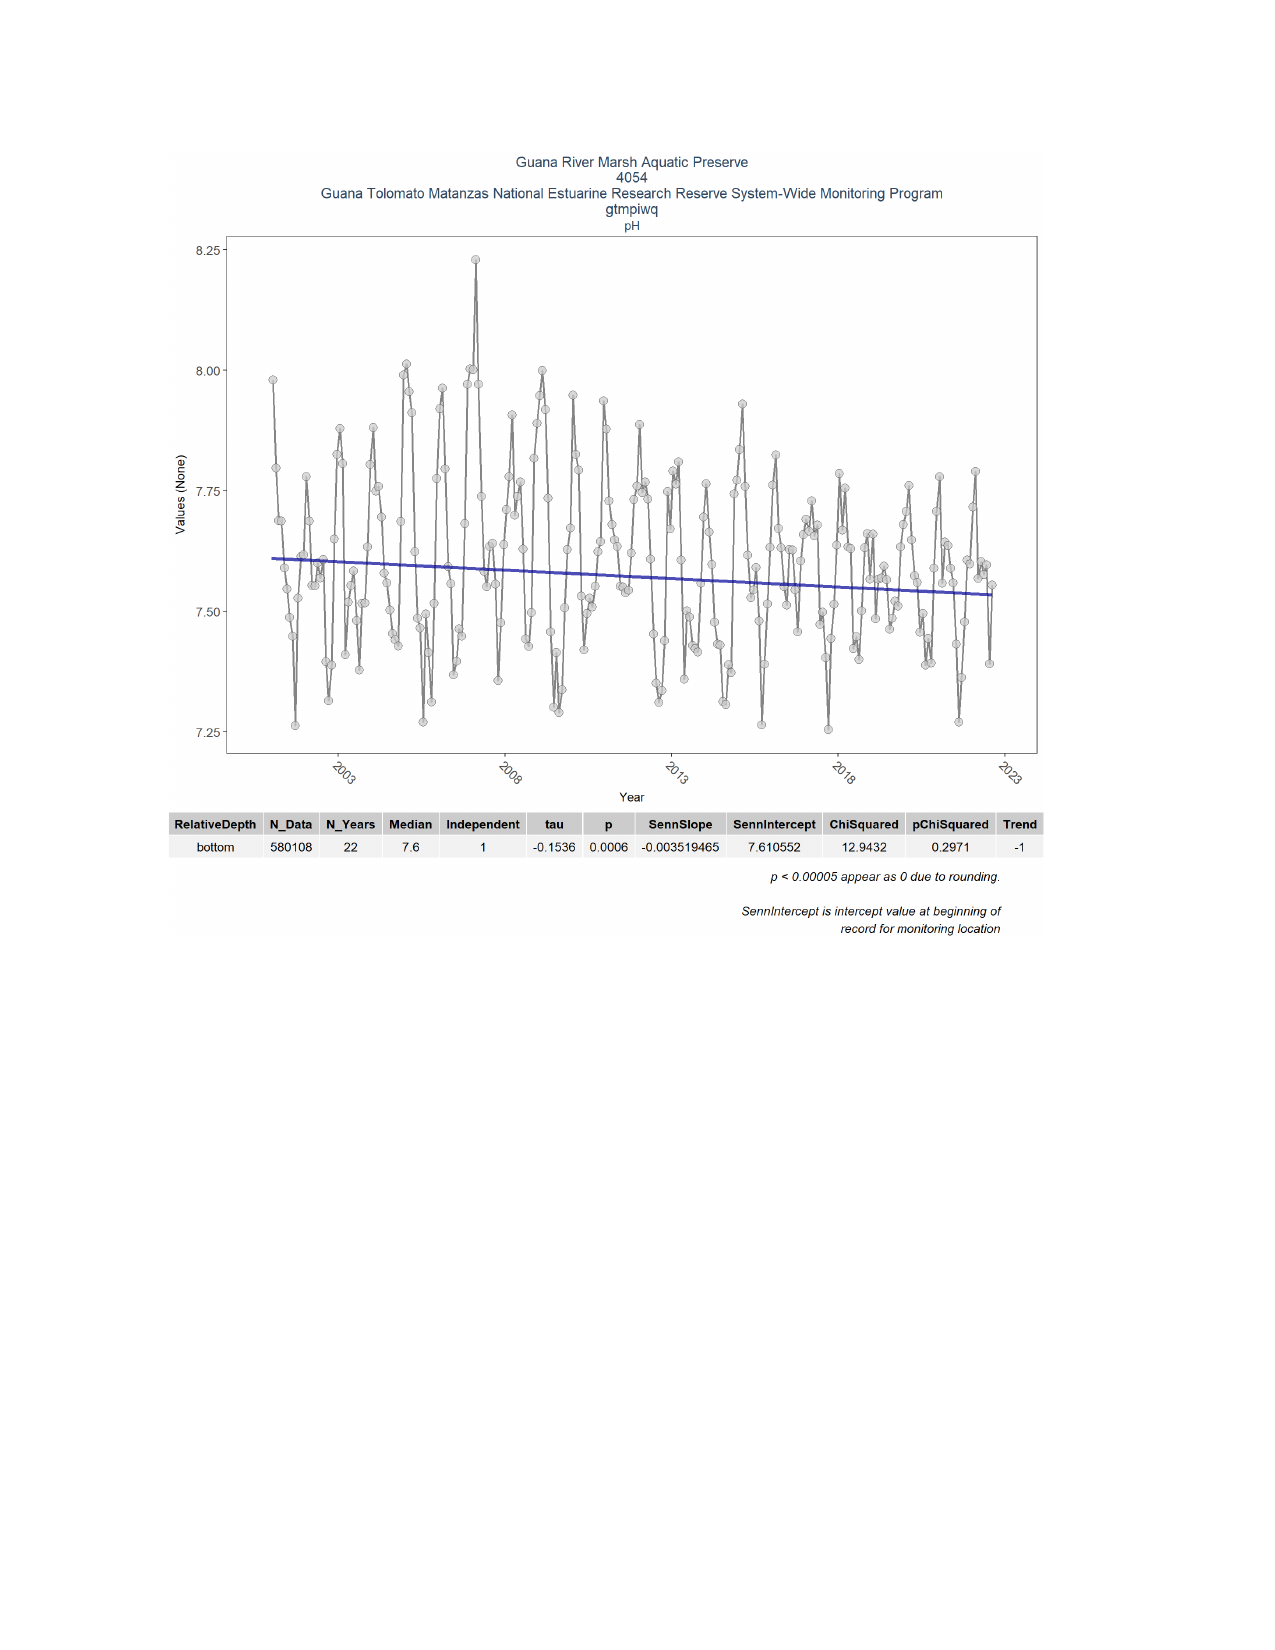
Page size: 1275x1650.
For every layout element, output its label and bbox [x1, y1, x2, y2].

picture [168, 150, 1044, 938]
